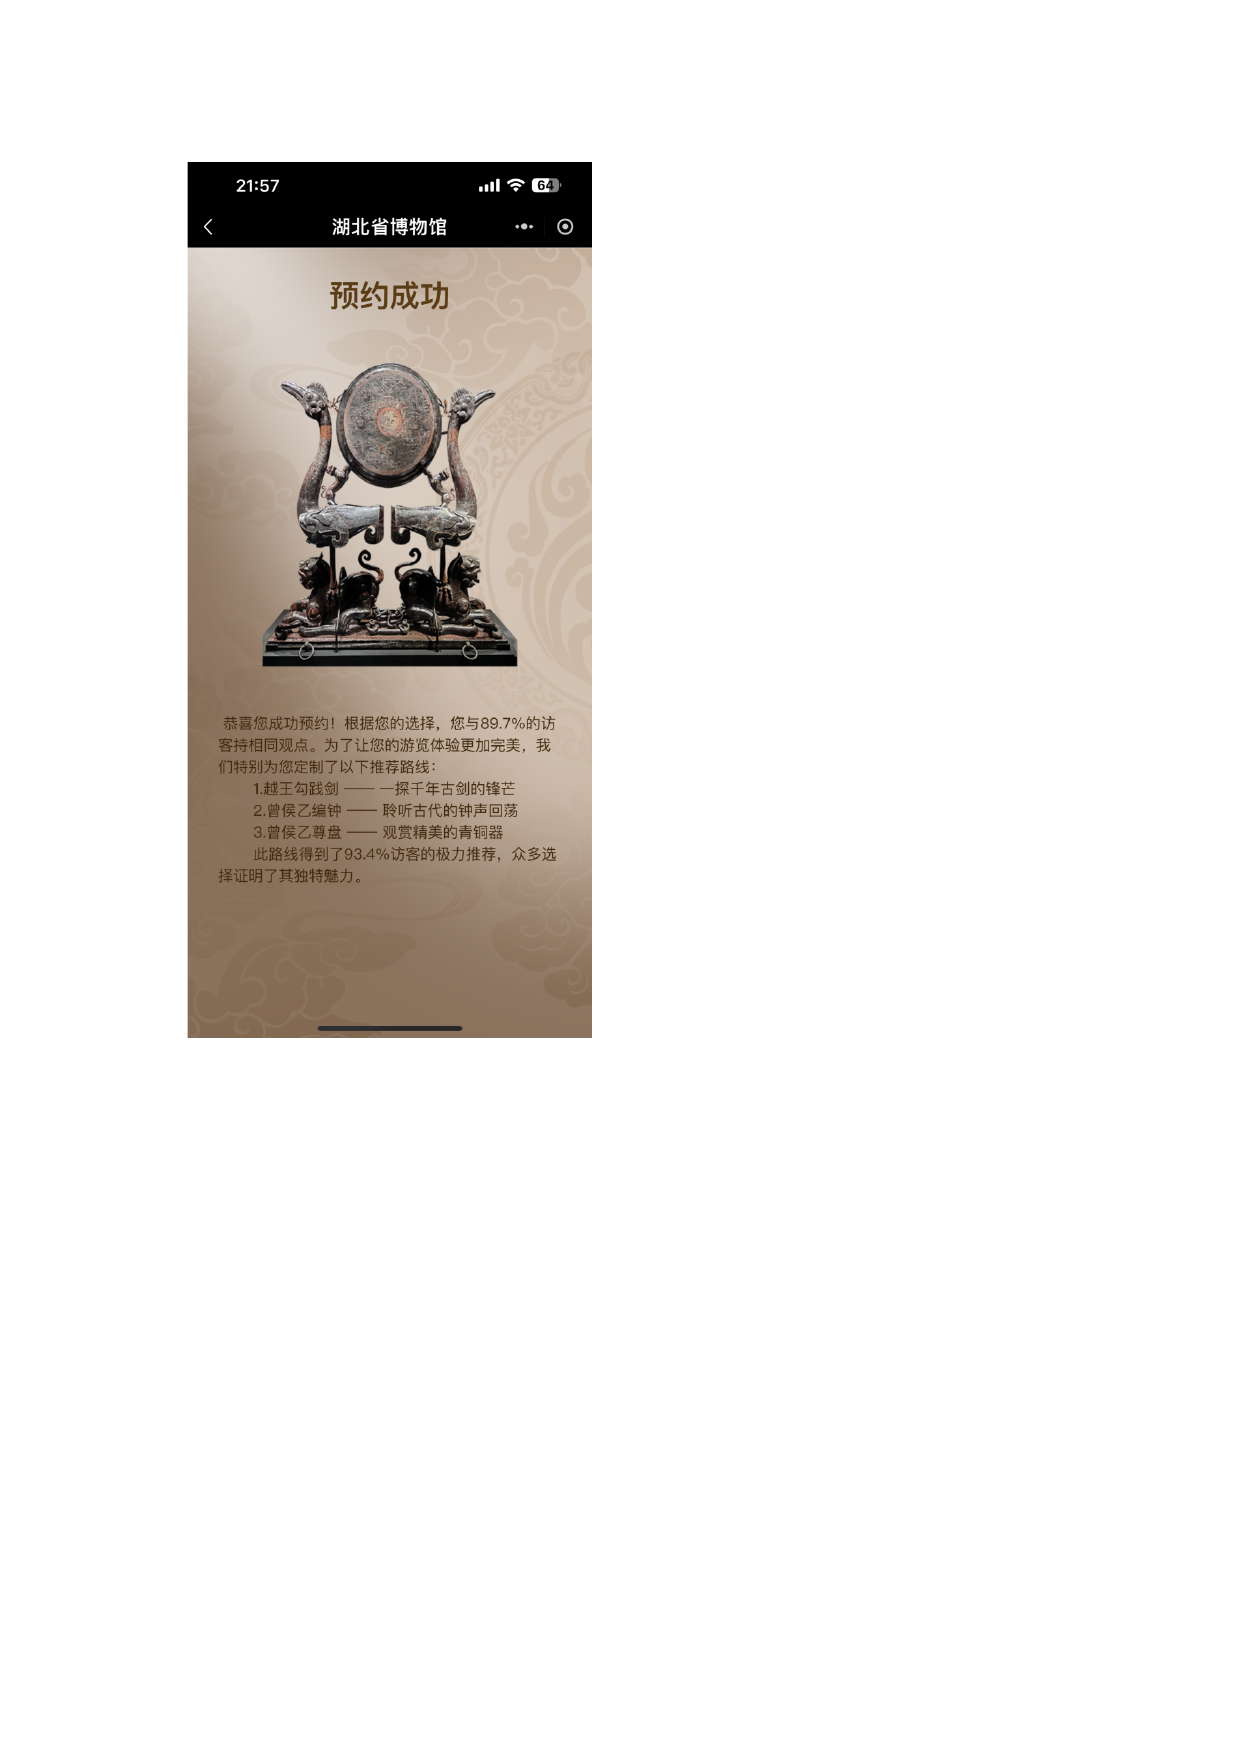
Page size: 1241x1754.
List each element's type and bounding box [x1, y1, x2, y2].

picture [187, 162, 592, 1038]
